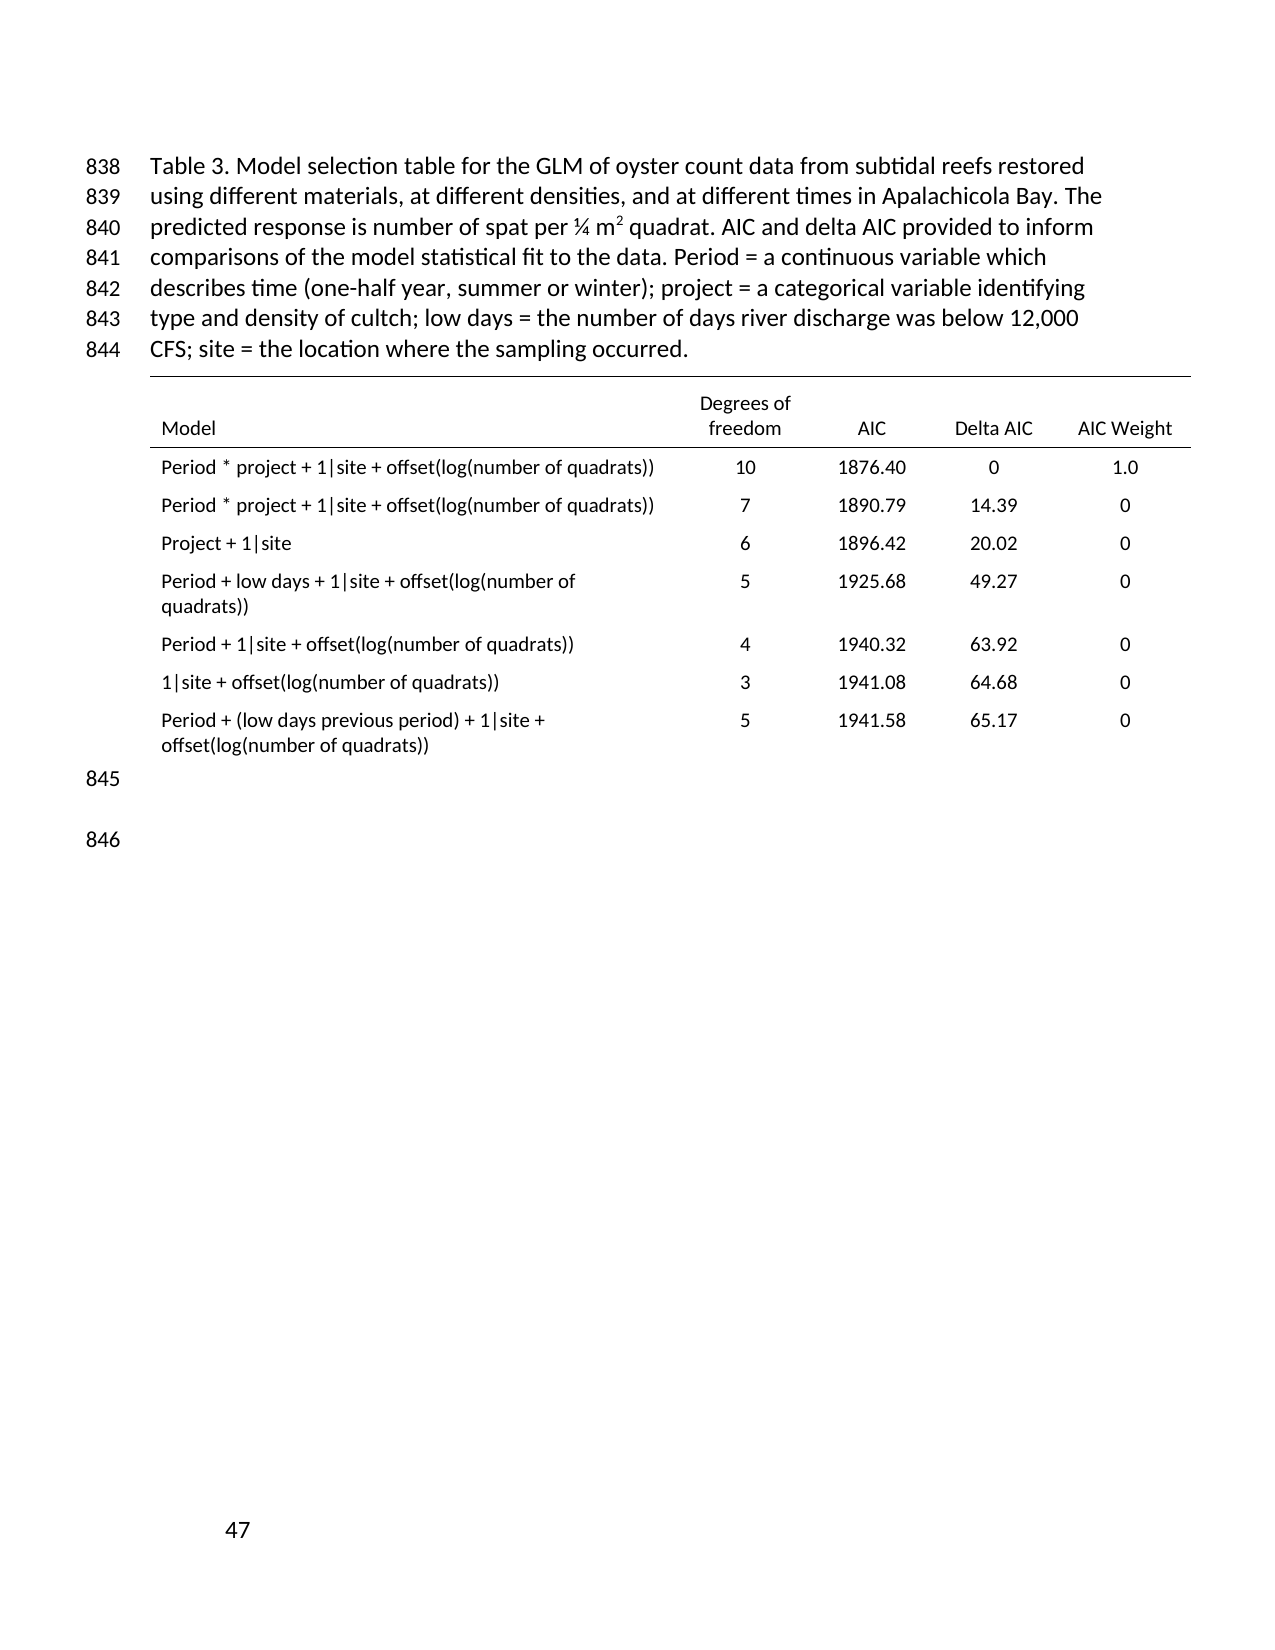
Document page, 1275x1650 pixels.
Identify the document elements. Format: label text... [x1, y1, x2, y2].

table_header Degrees of freedom [675, 377, 816, 447]
table_cell Period * project + 1|site + offset(log(number of quadrats)) [150, 448, 675, 486]
table_header Delta AIC [928, 377, 1059, 447]
table_cell 1941.58 [816, 701, 928, 764]
table_cell 0 [928, 448, 1059, 486]
table_cell 6 [675, 524, 816, 562]
table_cell 3 [675, 663, 816, 701]
table_cell 1.0 [1059, 448, 1191, 486]
table_cell 64.68 [928, 663, 1059, 701]
table_cell 0 [1059, 524, 1191, 562]
text Table 3. Model selection table for the GLM of oyster count data from subtidal reefs restored using different materials, at different densities, and at different times in Apalachicola Bay. The predicted response is number of spat per ¼ m2 quadrat. AIC and delta AIC provided to inform comparisons of the model statistical fit to the data. Period = a continuous variable which describes time (one-half year, summer or winter); project = a categorical variable identifying type and density of cultch; low days = the number of days river discharge was below 12,000 CFS; site = the location where the sampling occurred. [150, 150, 1125, 364]
table_cell 65.17 [928, 701, 1059, 764]
table_cell 1|site + offset(log(number of quadrats)) [150, 663, 675, 701]
table_cell Project + 1|site [150, 524, 675, 562]
table_cell Period + (low days previous period) + 1|site + offset(log(number of quadrats)) [150, 701, 675, 764]
table_header AIC [816, 377, 928, 447]
table_cell Period * project + 1|site + offset(log(number of quadrats)) [150, 486, 675, 524]
table_cell 0 [1059, 663, 1191, 701]
table_cell 1896.42 [816, 524, 928, 562]
table_cell Period + 1|site + offset(log(number of quadrats)) [150, 625, 675, 663]
table_header Model [150, 377, 675, 447]
table_cell 1925.68 [816, 562, 928, 625]
table_cell 0 [1059, 625, 1191, 663]
table_cell 14.39 [928, 486, 1059, 524]
table_cell 0 [1059, 486, 1191, 524]
table_cell 1940.32 [816, 625, 928, 663]
table_cell 1941.08 [816, 663, 928, 701]
table_cell 0 [1059, 701, 1191, 764]
table_cell 20.02 [928, 524, 1059, 562]
table_cell 0 [1059, 562, 1191, 625]
table_cell 5 [675, 562, 816, 625]
table_header AIC Weight [1059, 377, 1191, 447]
table_cell 63.92 [928, 625, 1059, 663]
table_cell 4 [675, 625, 816, 663]
table_cell 7 [675, 486, 816, 524]
table_cell 5 [675, 701, 816, 764]
table_cell 1876.40 [816, 448, 928, 486]
table_cell 10 [675, 448, 816, 486]
table_cell Period + low days + 1|site + offset(log(number of quadrats)) [150, 562, 675, 625]
table_cell 49.27 [928, 562, 1059, 625]
table_cell 1890.79 [816, 486, 928, 524]
